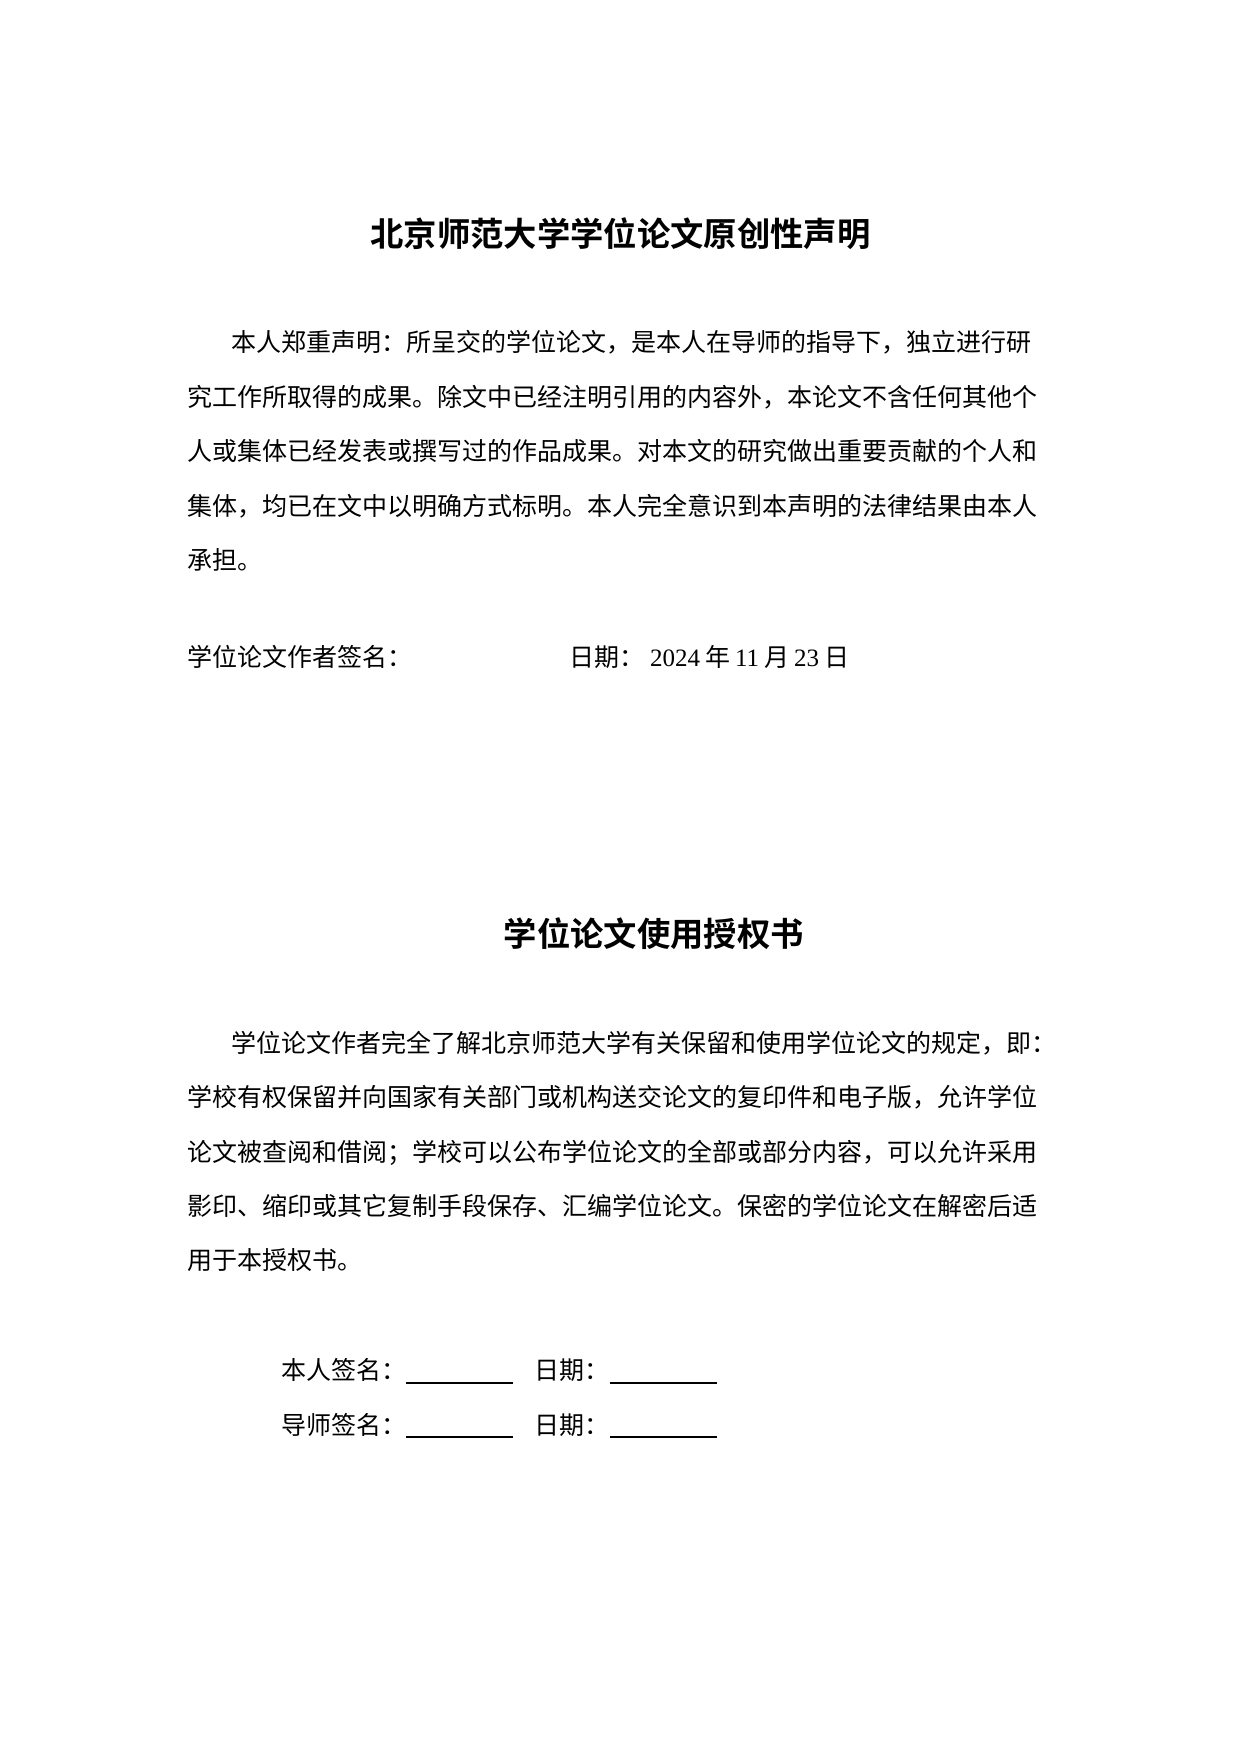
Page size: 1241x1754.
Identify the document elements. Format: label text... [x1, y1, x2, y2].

text 本人签名： 日期： [231, 1351, 1053, 1387]
text 北京师范大学学位论文原创性声明 [187, 207, 1053, 256]
text 导师签名： 日期： [231, 1405, 1053, 1441]
text 学位论文作者完全了解北京师范大学有关保留和使用学位论文的规定，即：学校有权保留并向国家有关部门或机构送交论文的复印件和电子版，允许学位论文被查阅和借阅；学校可以公布学位论文的全部或部分内容，可以允许采用影印、缩印或其它复制手段保存、汇编学位论文。保密的学位论文在解密后适用于本授权书。 [187, 1023, 1053, 1277]
text 学位论文作者签名： 日期： 2024年11月23日 [187, 638, 1053, 674]
text 本人郑重声明：所呈交的学位论文，是本人在导师的指导下，独立进行研究工作所取得的成果。除文中已经注明引用的内容外，本论文不含任何其他个人或集体已经发表或撰写过的作品成果。对本文的研究做出重要贡献的个人和集体，均已在文中以明确方式标明。本人完全意识到本声明的法律结果由本人承担。 [187, 323, 1053, 577]
text 学位论文使用授权书 [187, 908, 1053, 956]
